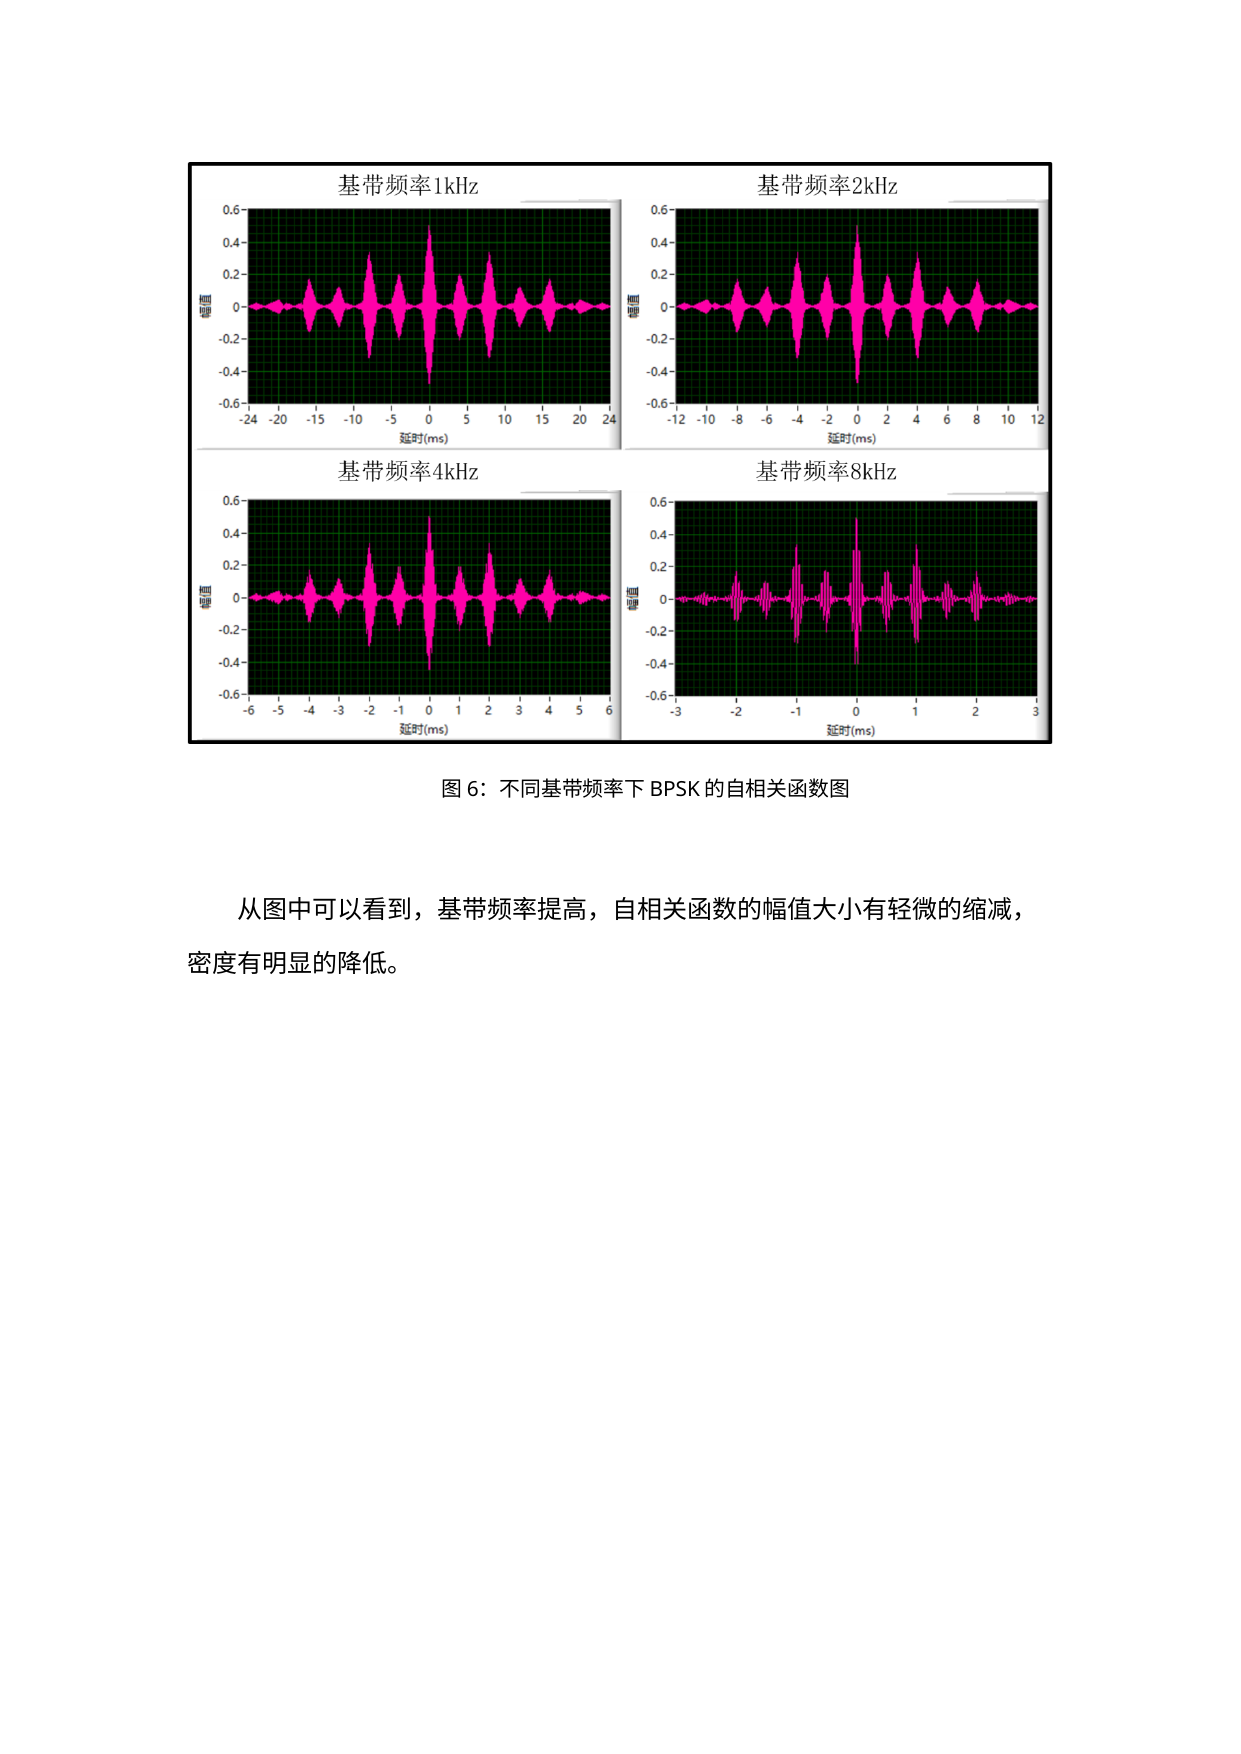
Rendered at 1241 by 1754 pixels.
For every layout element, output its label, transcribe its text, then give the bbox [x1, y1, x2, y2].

picture [187, 162, 1053, 744]
text 从图中可以看到，基带频率提高，自相关函数的幅值大小有轻微的缩减，密度有明显的降低。 [187, 889, 1053, 980]
